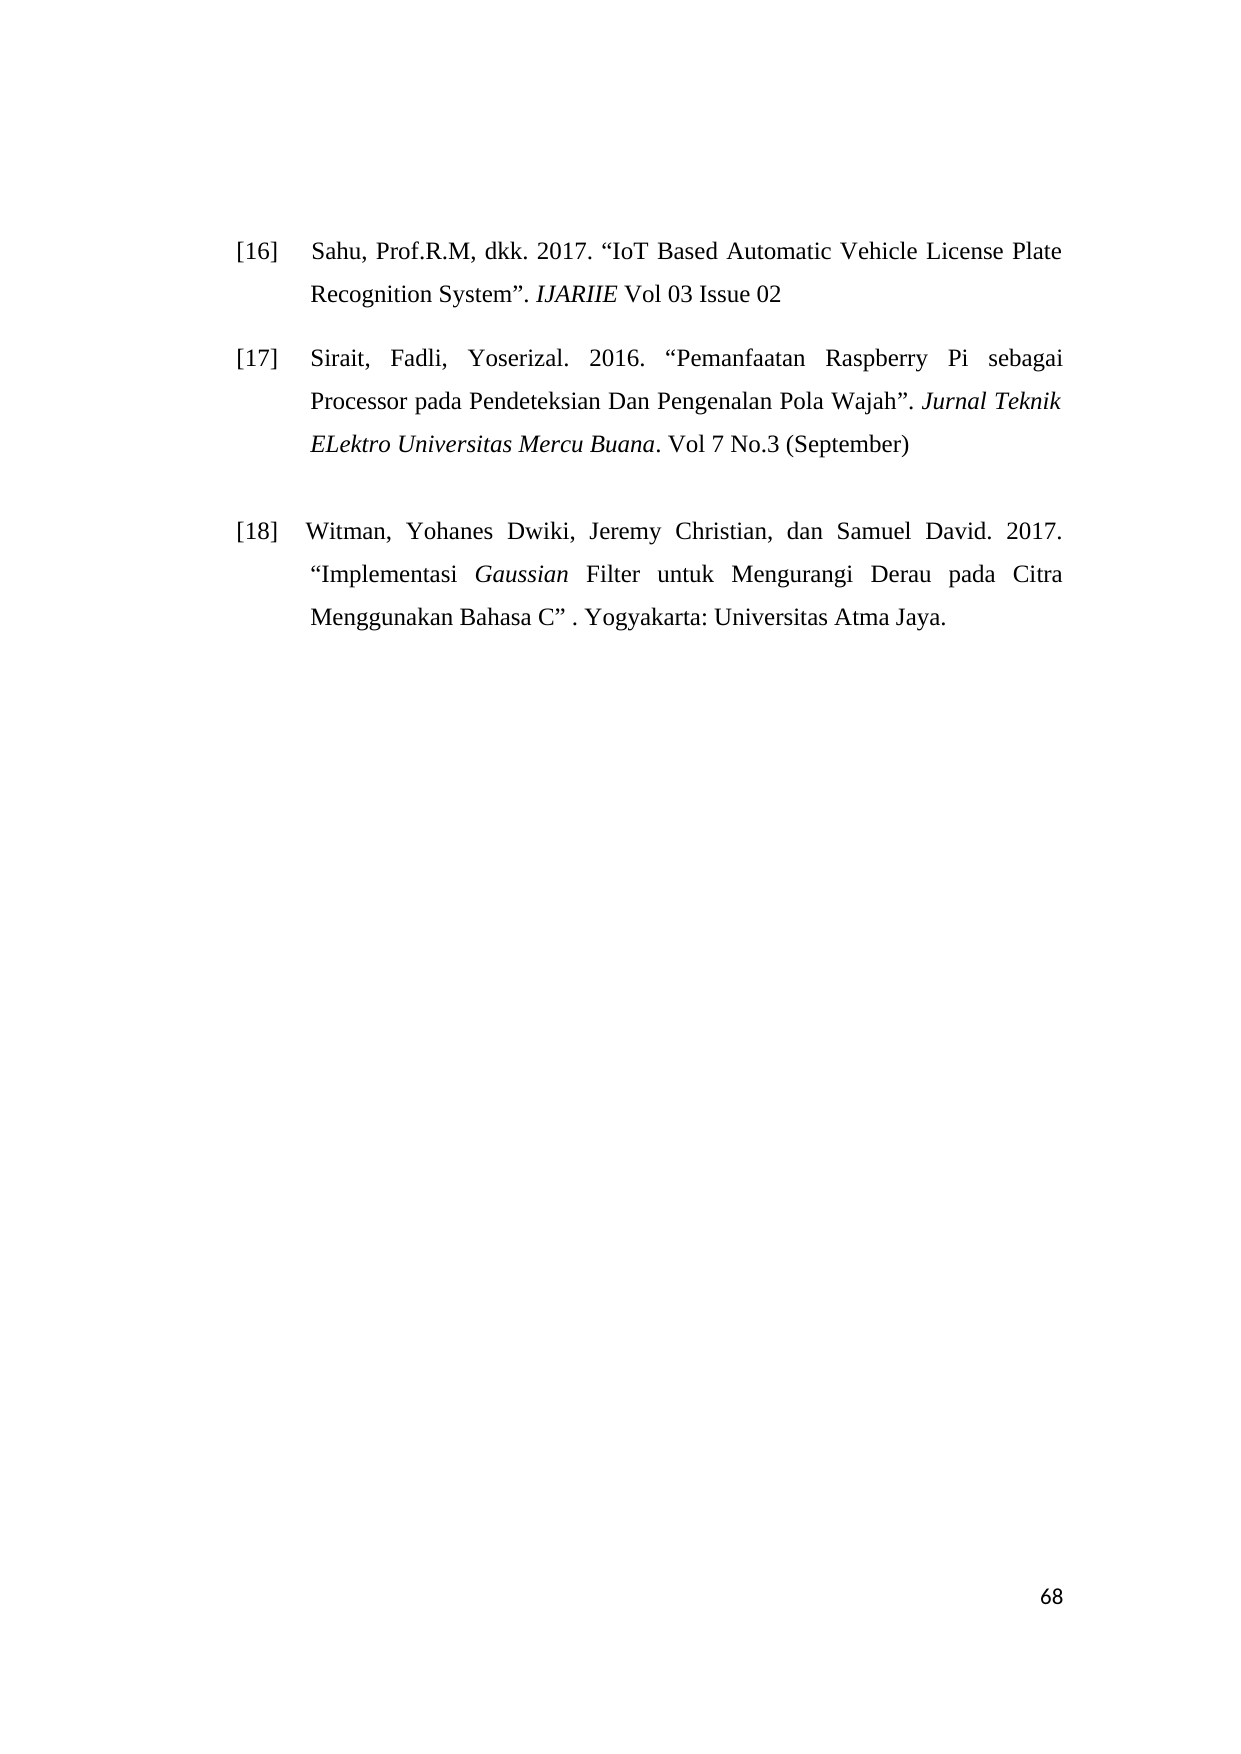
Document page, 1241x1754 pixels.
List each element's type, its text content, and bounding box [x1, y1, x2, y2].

text [17] Sirait, Fadli, Yoserizal. 2016. “Pemanfaatan Raspberry Pi sebagai Processor pada Pendeteksian Dan Pengenalan Pola Wajah”. Jurnal Teknik ELektro Universitas Mercu Buana. Vol 7 No.3 (September) [236, 343, 1063, 458]
text [18] Witman, Yohanes Dwiki, Jeremy Christian, dan Samuel David. 2017. “Implementasi Gaussian Filter untuk Mengurangi Derau pada Citra Menggunakan Bahasa C” . Yogyakarta: Universitas Atma Jaya. [236, 516, 1063, 631]
text [16] Sahu, Prof.R.M, dkk. 2017. “IoT Based Automatic Vehicle License Plate Recognition System”. IJARIIE Vol 03 Issue 02 [236, 236, 1063, 308]
